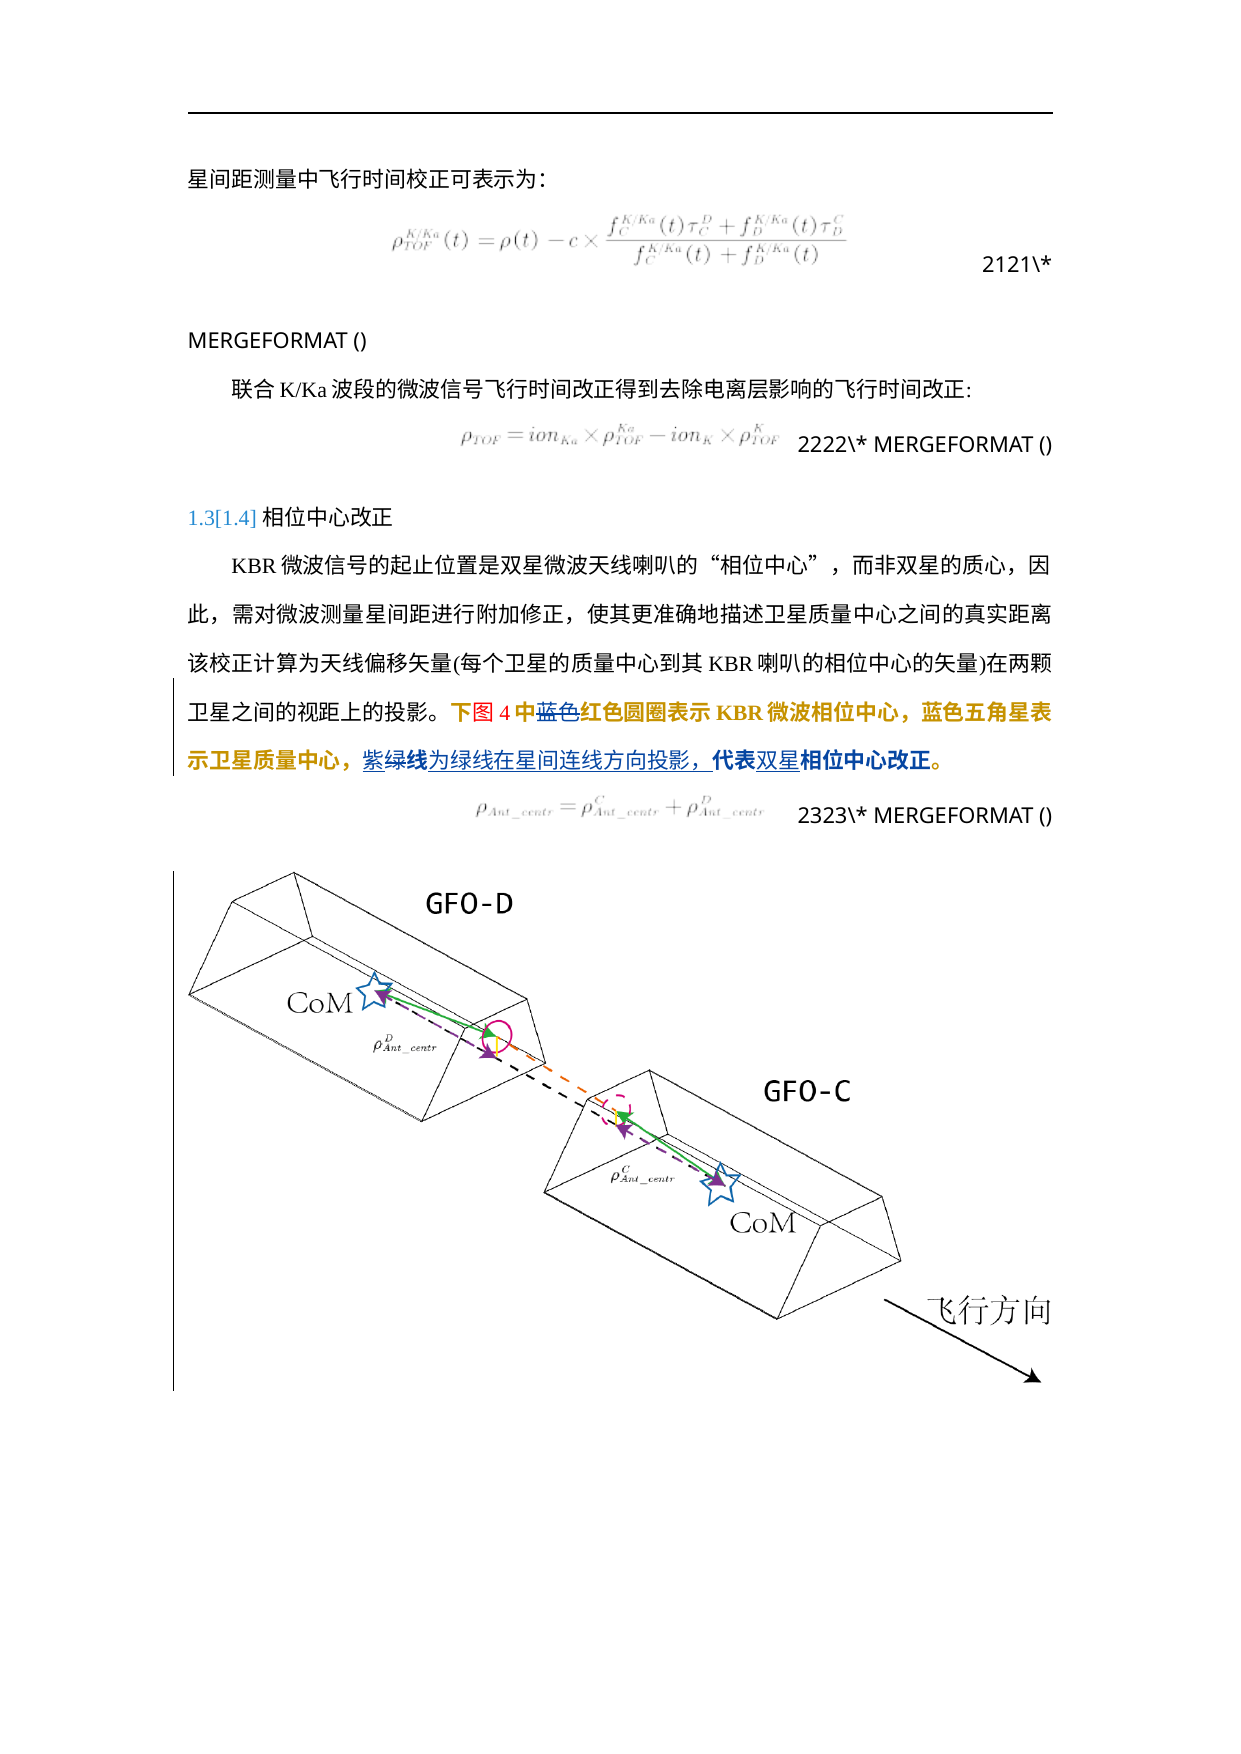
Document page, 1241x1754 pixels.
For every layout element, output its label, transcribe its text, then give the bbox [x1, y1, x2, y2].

text KBR微波信号的起止位置是双星微波天线喇叭的“相位中心”，而非双星的质心，因此，需对微波测量星间距进行附加修正，使其更准确地描述卫星质量中心之间的真实距离。该校正计算为天线偏移矢量(每个卫星的质量中心到其KBR喇叭的相位中心的矢量)在两颗卫星之间的视距上的投影。下中红色圆圈表示KBR微波相位中心，蓝色五角星表示卫星质量中心，线代表相位中心改正。 [187, 548, 1053, 776]
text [187, 162, 1053, 194]
list 相位中心改正 [187, 500, 1053, 532]
picture [187, 871, 1053, 1383]
text 联合K/Ka波段的微波信号飞行时间改正得到去除电离层影响的飞行时间改正: [187, 371, 1053, 404]
